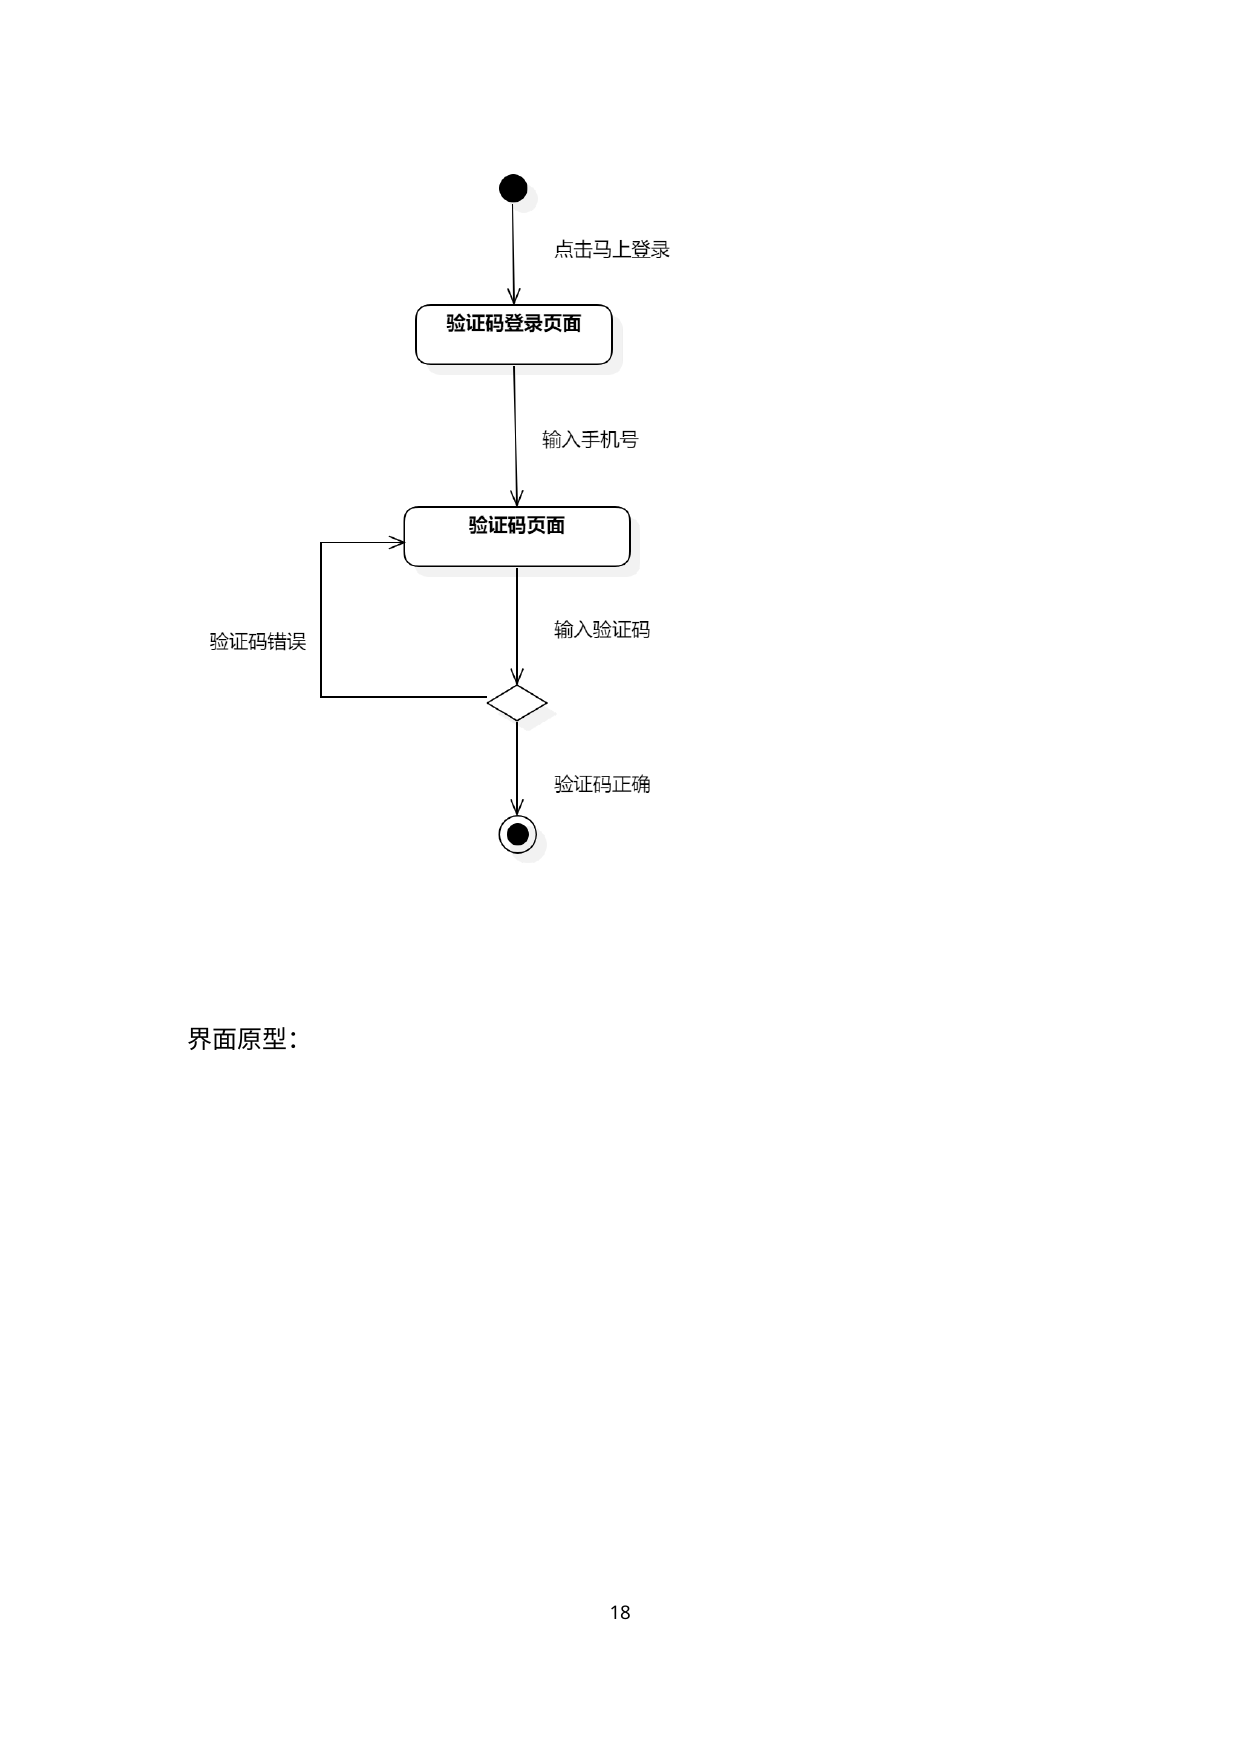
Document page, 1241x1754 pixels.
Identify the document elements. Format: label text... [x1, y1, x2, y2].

picture [187, 159, 735, 912]
text 界面原型： [187, 1005, 1053, 1070]
